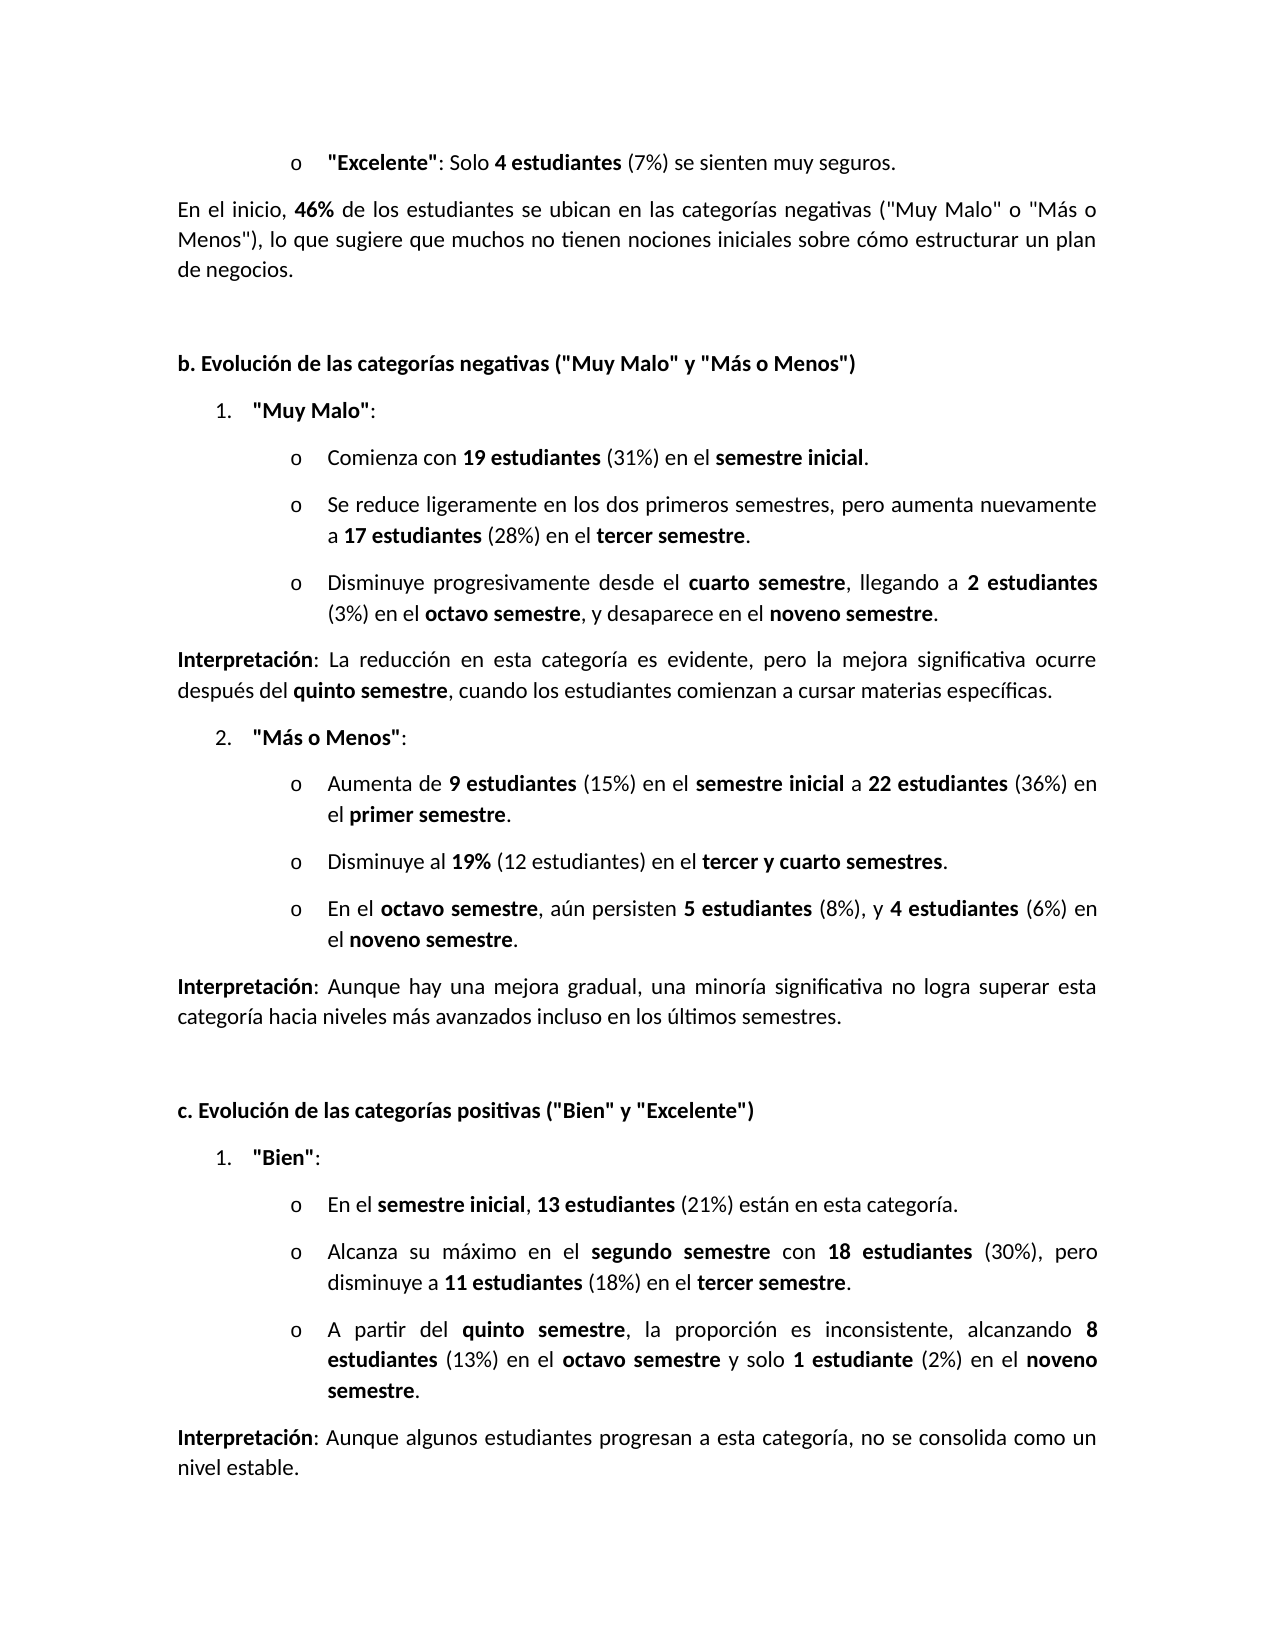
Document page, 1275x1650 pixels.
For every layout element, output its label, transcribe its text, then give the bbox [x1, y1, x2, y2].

list "Más o Menos": [215, 723, 1098, 751]
text En el inicio, 46% de los estudiantes se ubican en las categorías negativas ("Muy Malo" o "Más o Menos"), lo que sugiere que muchos no tienen nociones iniciales sobre cómo estructurar un plan de negocios. [177, 195, 1098, 283]
list Se reduce ligeramente en los dos primeros semestres, pero aumenta nuevamente a 17 estudiantes (28%) en el tercer semestre. [290, 490, 1098, 549]
list Comienza con 19 estudiantes (31%) en el semestre inicial. [290, 443, 1098, 471]
list En el octavo semestre, aún persisten 5 estudiantes (8%), y 4 estudiantes (6%) en el noveno semestre. [290, 894, 1098, 953]
text Interpretación: La reducción en esta categoría es evidente, pero la mejora significativa ocurre después del quinto semestre, cuando los estudiantes comienzan a cursar materias específicas. [177, 646, 1098, 704]
text b. Evolución de las categorías negativas ("Muy Malo" y "Más o Menos") [177, 349, 1098, 377]
list Disminuye al 19% (12 estudiantes) en el tercer y cuarto semestres. [290, 847, 1098, 876]
list Aumenta de 9 estudiantes (15%) en el semestre inicial a 22 estudiantes (36%) en el primer semestre. [290, 769, 1098, 828]
list En el semestre inicial, 13 estudiantes (21%) están en esta categoría. [290, 1190, 1098, 1218]
list Disminuye progresivamente desde el cuarto semestre, llegando a 2 estudiantes (3%) en el octavo semestre, y desaparece en el noveno semestre. [290, 568, 1098, 627]
list "Bien": [215, 1143, 1098, 1171]
list "Excelente": Solo 4 estudiantes (7%) se sienten muy seguros. [290, 148, 1098, 176]
text c. Evolución de las categorías positivas ("Bien" y "Excelente") [177, 1096, 1098, 1124]
list A partir del quinto semestre, la proporción es inconsistente, alcanzando 8 estudiantes (13%) en el octavo semestre y solo 1 estudiante (2%) en el noveno semestre. [290, 1315, 1098, 1404]
list Alcanza su máximo en el segundo semestre con 18 estudiantes (30%), pero disminuye a 11 estudiantes (18%) en el tercer semestre. [290, 1237, 1098, 1296]
list "Muy Malo": [215, 396, 1098, 424]
text Interpretación: Aunque hay una mejora gradual, una minoría significativa no logra superar esta categoría hacia niveles más avanzados incluso en los últimos semestres. [177, 972, 1098, 1030]
text Interpretación: Aunque algunos estudiantes progresan a esta categoría, no se consolida como un nivel estable. [177, 1423, 1098, 1481]
